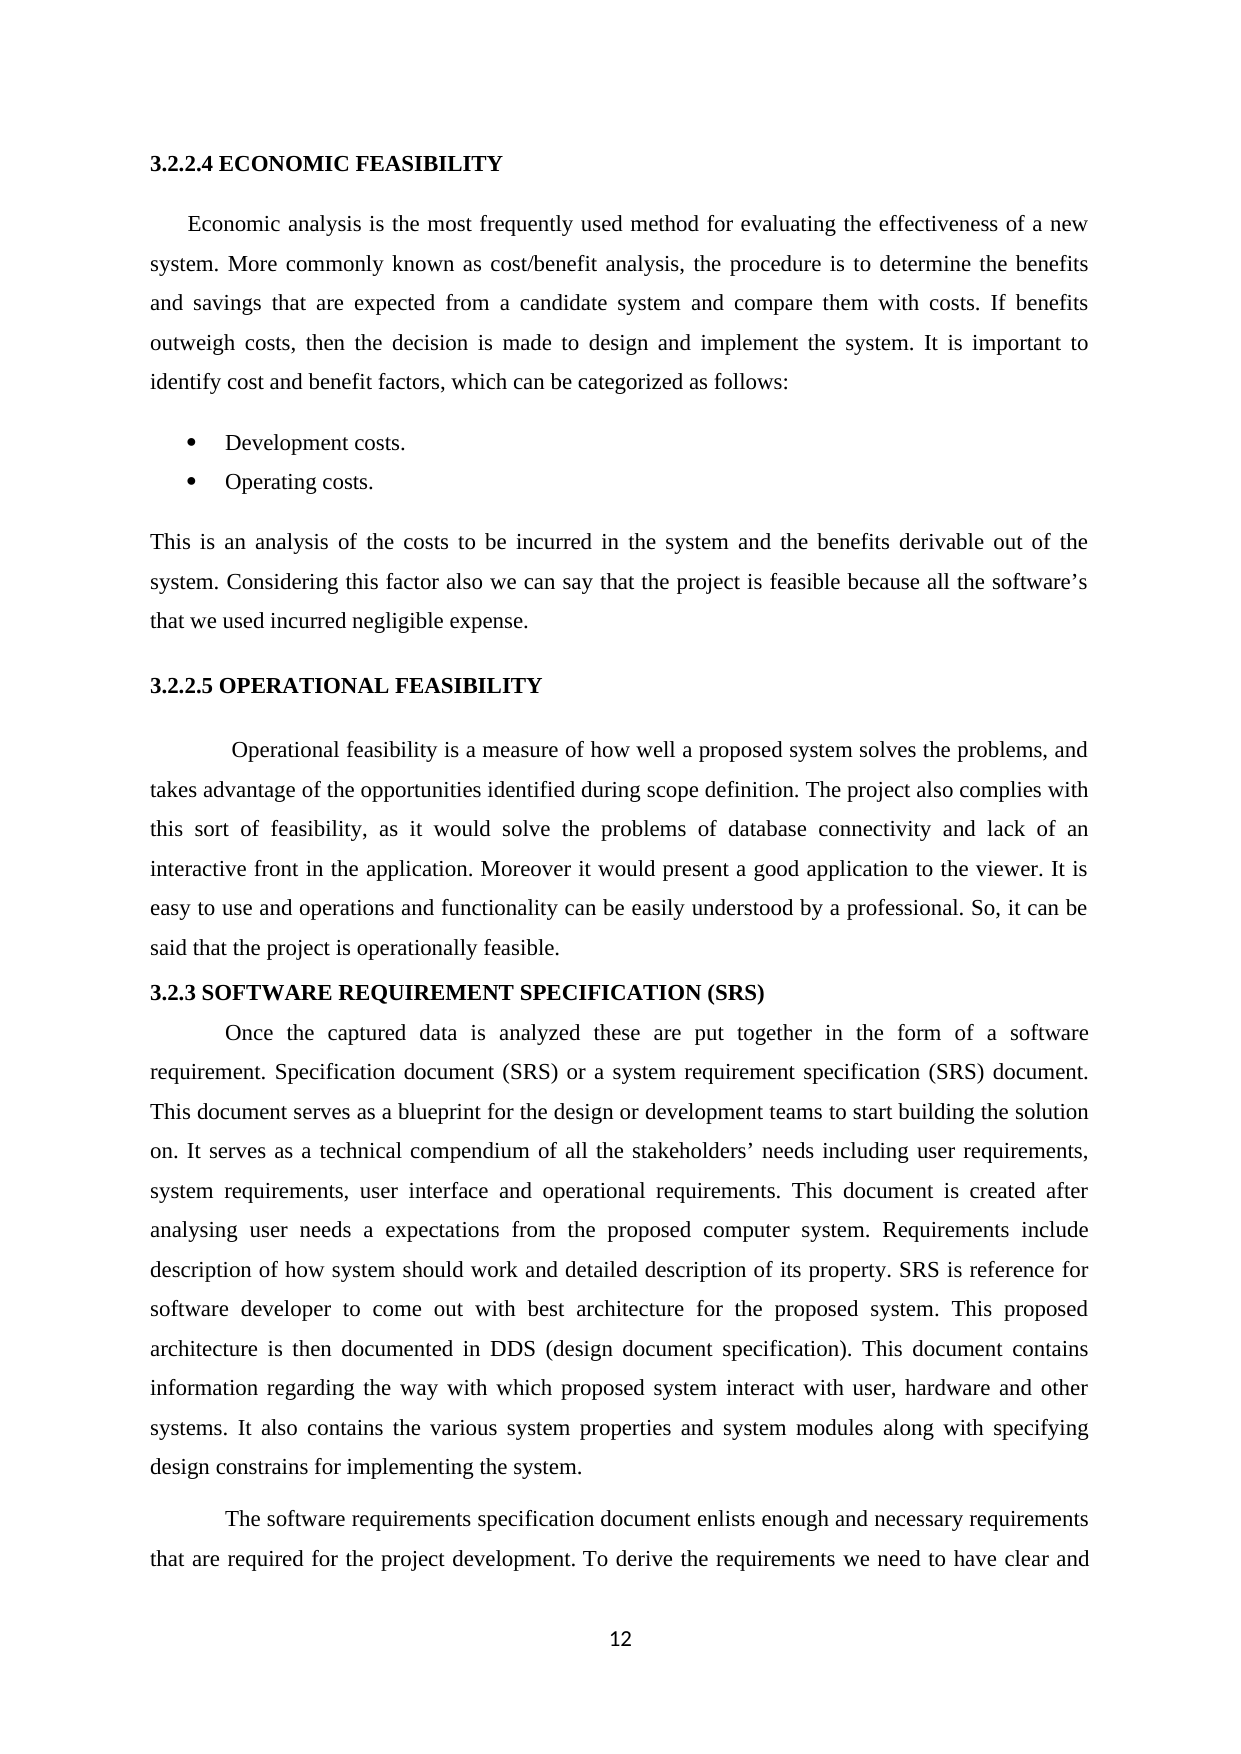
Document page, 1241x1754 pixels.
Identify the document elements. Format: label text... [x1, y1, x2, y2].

text Once the captured data is analyzed these are put together in the form of a software requirement. Specification document (SRS) or a system requirement specification (SRS) document. This document serves as a blueprint for the design or development teams to start building the solution on. It serves as a technical compendium of all the stakeholders’ needs including user requirements, system requirements, user interface and operational requirements. This document is created after analysing user needs a expectations from the proposed computer system. Requirements include description of how system should work and detailed description of its property. SRS is reference for software developer to come out with best architecture for the proposed system. This proposed architecture is then documented in DDS (design document specification). This document contains information regarding the way with which proposed system interact with user, hardware and other systems. It also contains the various system properties and system modules along with specifying design constrains for implementing the system. [150, 1019, 1090, 1479]
text 3.2.2.4 ECONOMIC FEASIBILITY [150, 150, 1090, 176]
list Development costs. [187, 428, 1090, 455]
subtitle 3.2.2.5 OPERATIONAL FEASIBILITY [150, 672, 1090, 698]
text Economic analysis is the most frequently used method for evaluating the effectiveness of a new system. More commonly known as cost/benefit analysis, the procedure is to determine the benefits and savings that are expected from a candidate system and compare them with costs. If benefits outweigh costs, then the decision is made to design and implement the system. It is important to identify cost and benefit factors, which can be categorized as follows: [150, 210, 1090, 394]
text This is an analysis of the costs to be incurred in the system and the benefits derivable out of the system. Considering this factor also we can say that the project is feasible because all the software’s that we used incurred negligible expense. [150, 528, 1090, 634]
list Operating costs. [187, 468, 1090, 494]
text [150, 1505, 1090, 1571]
subtitle Operational feasibility is a measure of how well a proposed system solves the problems, and takes advantage of the opportunities identified during scope definition. The project also complies with this sort of feasibility, as it would solve the problems of database connectivity and lack of an interactive front in the application. Moreover it would present a good application to the viewer. It is easy to use and operations and functionality can be easily understood by a professional. So, it can be said that the project is operationally feasible. [150, 736, 1090, 960]
text 3.2.3 SOFTWARE REQUIREMENT SPECIFICATION (SRS) [150, 979, 1090, 1006]
